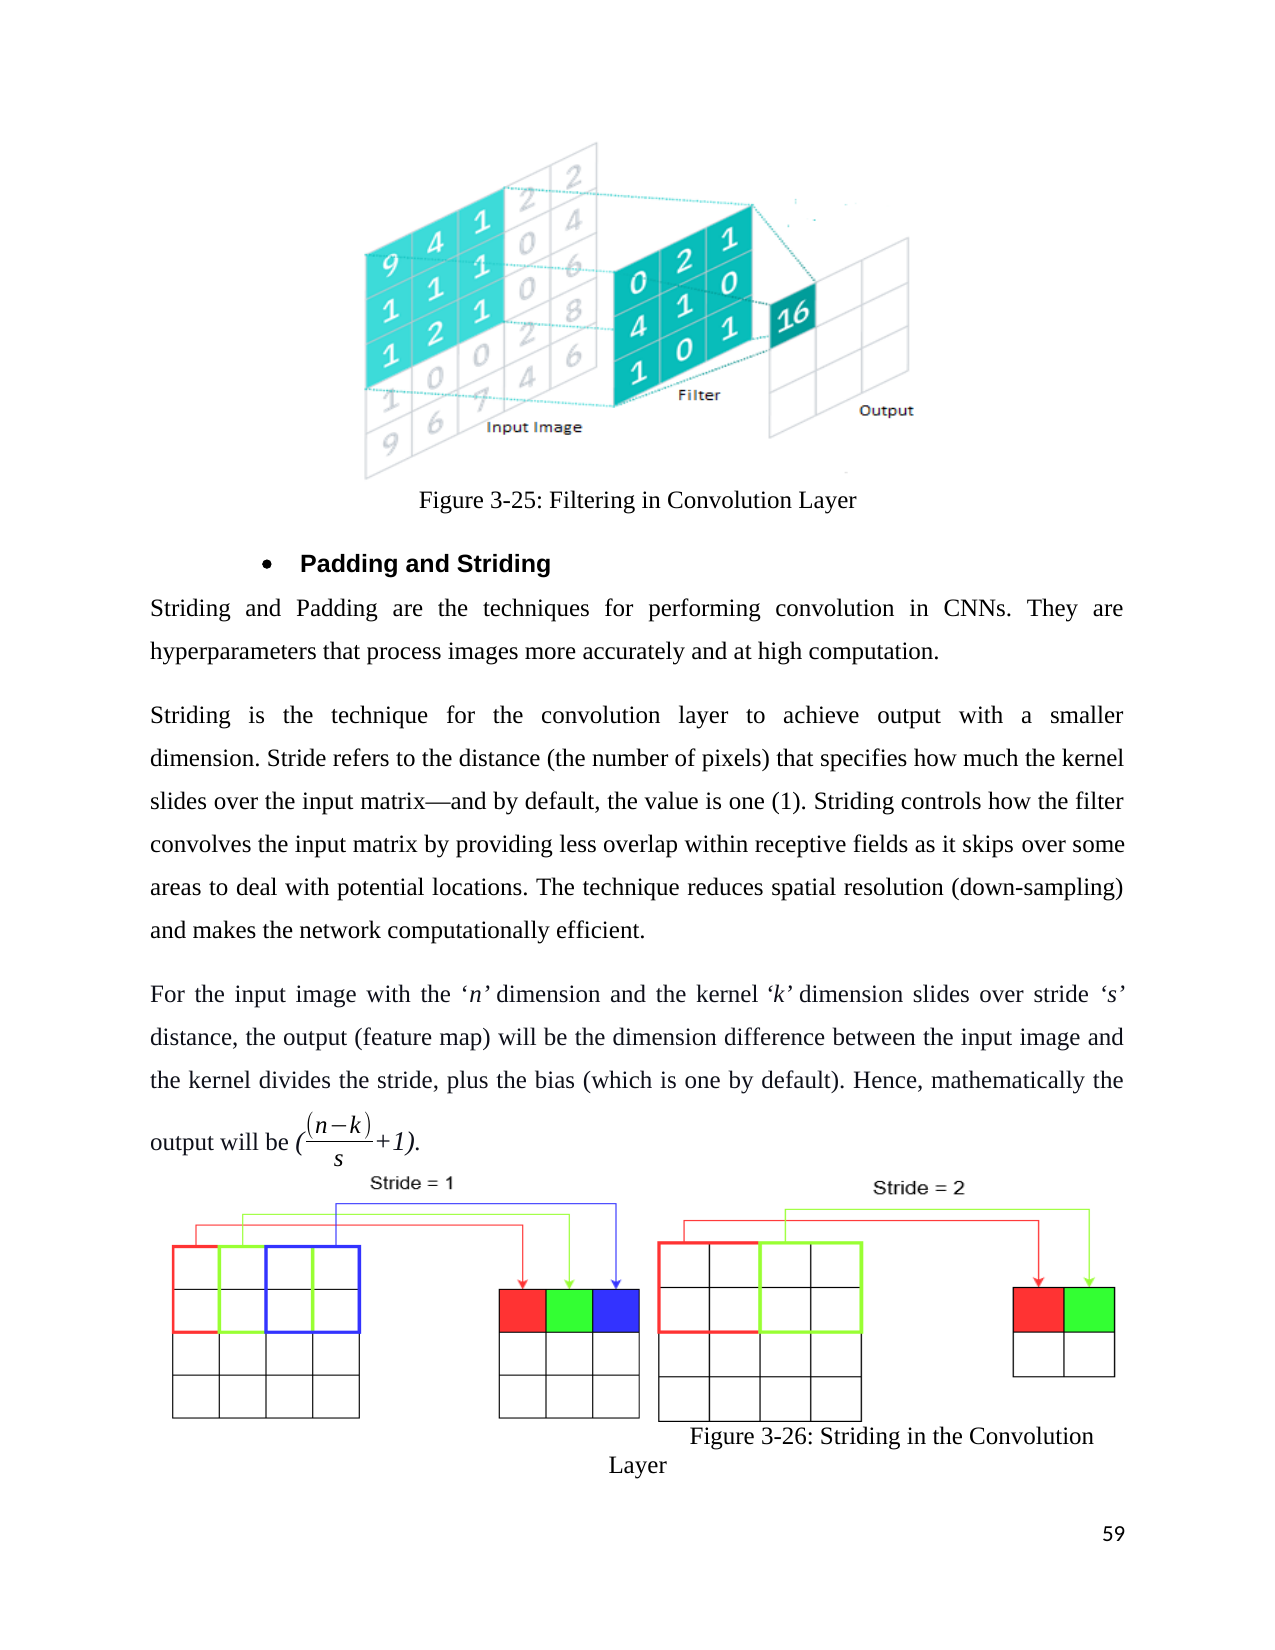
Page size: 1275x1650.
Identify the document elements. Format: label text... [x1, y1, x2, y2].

list Padding and Striding [262, 549, 1125, 578]
text Striding and Padding are the techniques for performing convolution in CNNs. They are hyperparameters that process images more accurately and at high computation. [150, 593, 1125, 664]
picture [171, 1171, 640, 1423]
text For the input image with the ‘n’ dimension and the kernel ‘k’ dimension slides over stride ‘s’ distance, the output (feature map) will be the dimension difference between the input image and the kernel divides the stride, plus the bias (which is one by default). Hence, mathematically the output will be (+1). [150, 979, 1125, 1171]
text Figure 3-25: Filtering in Convolution Layer [150, 485, 1125, 514]
text Striding is the technique for the convolution layer to achieve output with a smaller dimension. Stride refers to the distance (the number of pixels) that specifies how much the kernel slides over the input matrix—and by default, the value is one (1). Striding controls how the filter convolves the input matrix by providing less overlap within receptive fields as it skips over some areas to deal with potential locations. The technique reduces spatial resolution (down-sampling) and makes the network computationally efficient. [150, 700, 1125, 944]
picture [358, 140, 917, 482]
picture [657, 1176, 1131, 1422]
